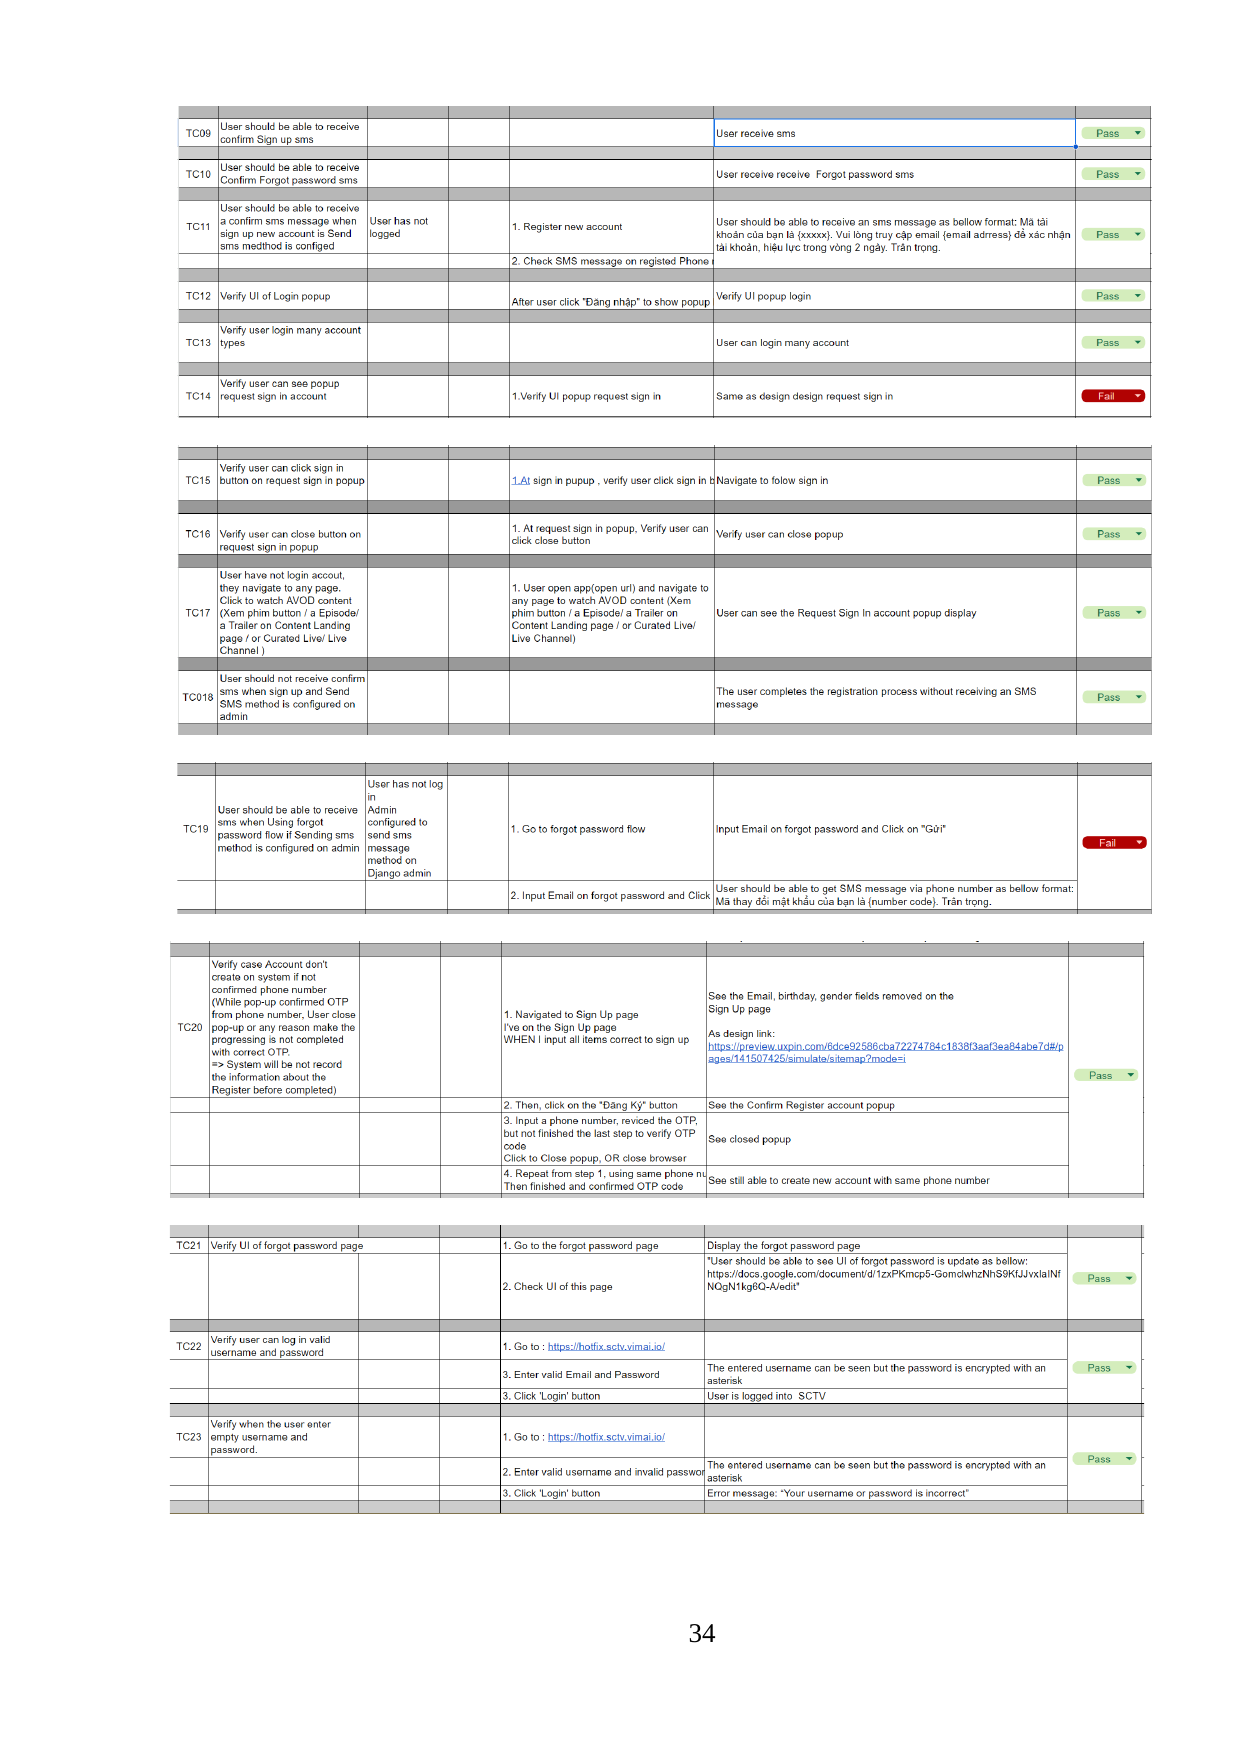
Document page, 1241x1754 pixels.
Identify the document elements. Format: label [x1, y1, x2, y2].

picture [169, 1225, 1145, 1514]
picture [169, 941, 1145, 1198]
picture [177, 762, 1152, 914]
picture [177, 106, 1152, 418]
picture [177, 445, 1152, 735]
